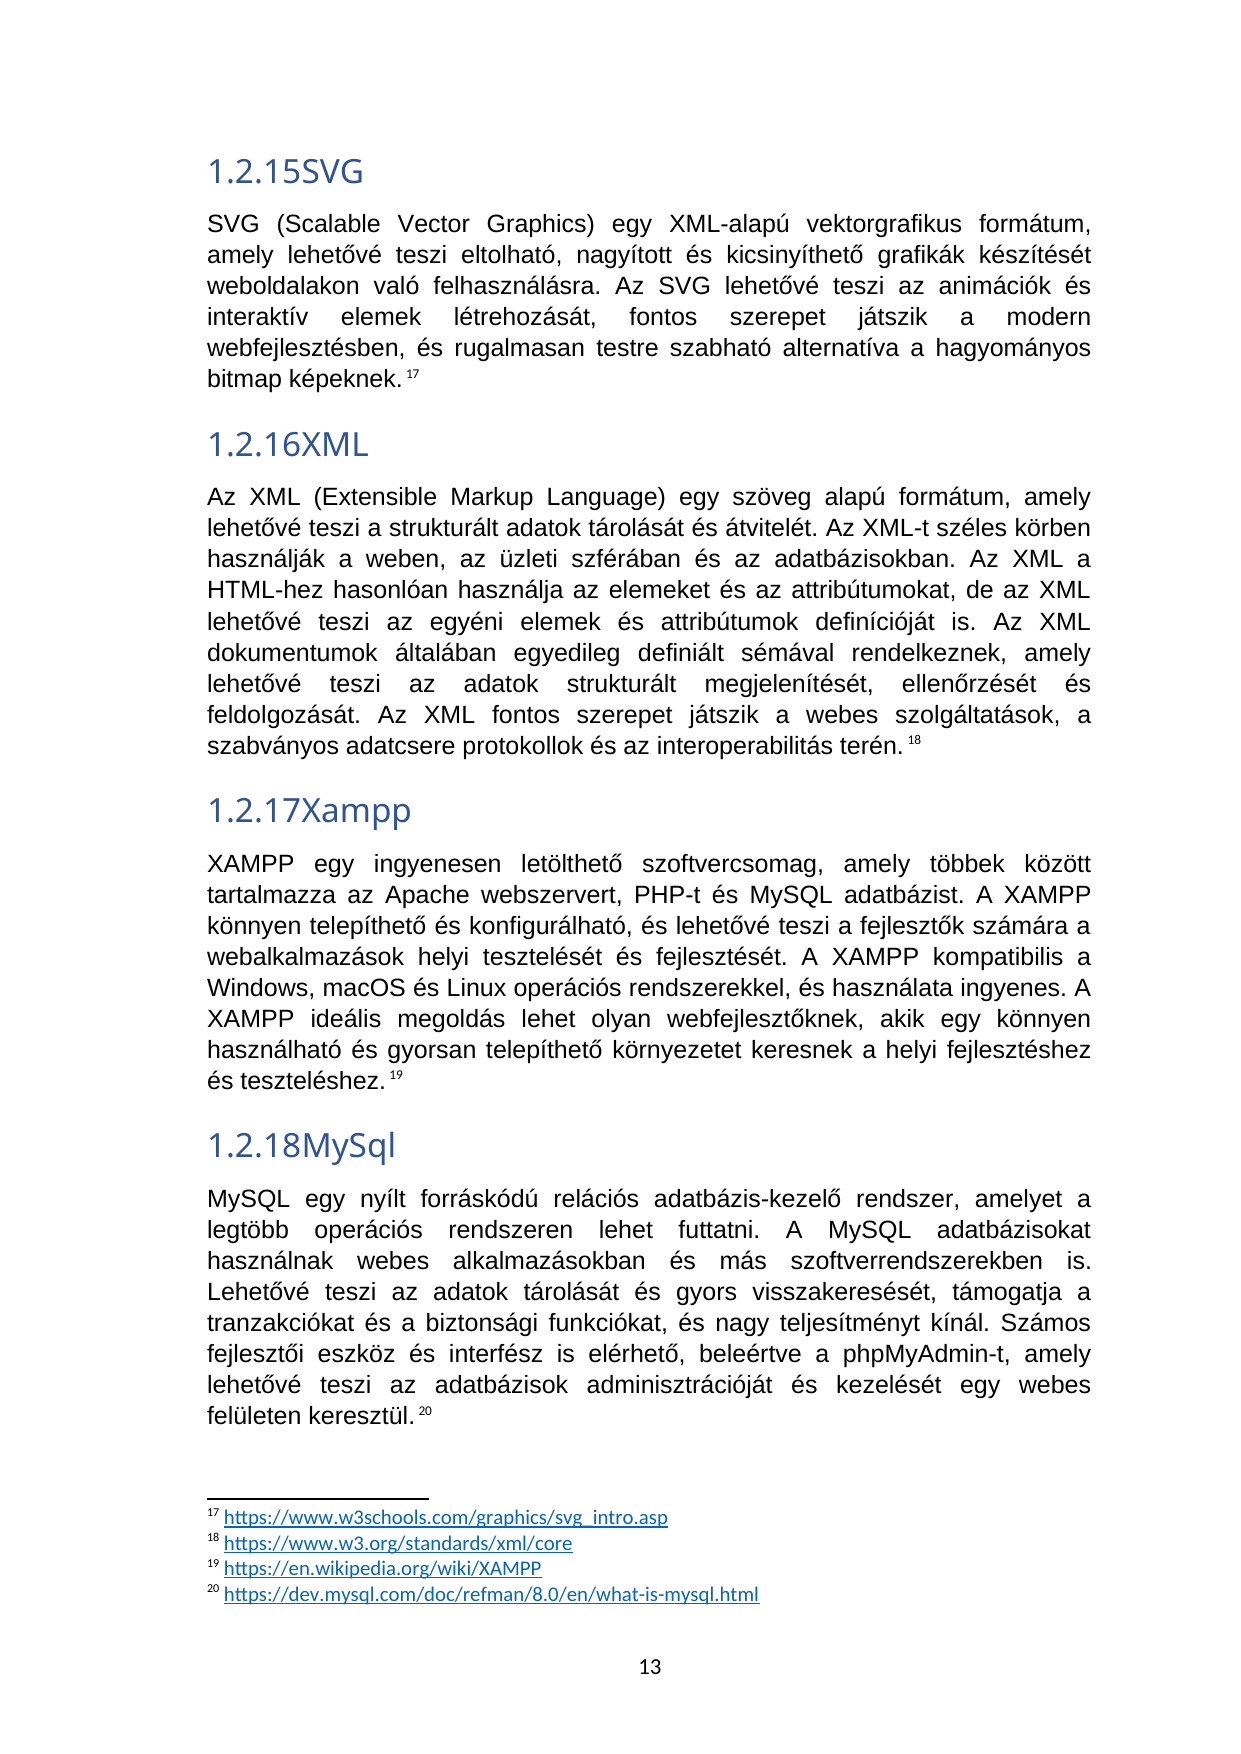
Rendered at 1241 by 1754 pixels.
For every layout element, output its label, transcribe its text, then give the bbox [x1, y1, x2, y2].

subtitle MySql [207, 1122, 1092, 1168]
text Az XML (Extensible Markup Language) egy szöveg alapú formátum, amely lehetővé teszi a strukturált adatok tárolását és átvitelét. Az XML-t széles körben használják a weben, az üzleti szférában és az adatbázisokban. Az XML a HTML-hez hasonlóan használja az elemeket és az attribútumokat, de az XML lehetővé teszi az egyéni elemek és attribútumok definícióját is. Az XML dokumentumok általában egyedileg definiált sémával rendelkeznek, amely lehetővé teszi az adatok strukturált megjelenítését, ellenőrzését és feldolgozását. Az XML fontos szerepet játszik a webes szolgáltatások, a szabványos adatcsere protokollok és az interoperabilitás terén. [207, 482, 1092, 760]
subtitle Xampp [207, 787, 1092, 832]
text SVG (Scalable Vector Graphics) egy XML-alapú vektorgrafikus formátum, amely lehetővé teszi eltolható, nagyított és kicsinyíthető grafikák készítését weboldalakon való felhasználásra. Az SVG lehetővé teszi az animációk és interaktív elemek létrehozását, fontos szerepet játszik a modern webfejlesztésben, és rugalmasan testre szabható alternatíva a hagyományos bitmap képeknek. [207, 209, 1092, 393]
text XAMPP egy ingyenesen letölthető szoftvercsomag, amely többek között tartalmazza az Apache webszervert, PHP-t és MySQL adatbázist. A XAMPP könnyen telepíthető és konfigurálható, és lehetővé teszi a fejlesztők számára a webalkalmazások helyi tesztelését és fejlesztését. A XAMPP kompatibilis a Windows, macOS és Linux operációs rendszerekkel, és használata ingyenes. A XAMPP ideális megoldás lehet olyan webfejlesztőknek, akik egy könnyen használható és gyorsan telepíthető környezetet keresnek a helyi fejlesztéshez és teszteléshez. [207, 848, 1092, 1095]
subtitle SVG [207, 148, 1092, 193]
text MySQL egy nyílt forráskódú relációs adatbázis-kezelő rendszer, amelyet a legtöbb operációs rendszeren lehet futtatni. A MySQL adatbázisokat használnak webes alkalmazásokban és más szoftverrendszerekben is. Lehetővé teszi az adatok tárolását és gyors visszakeresését, támogatja a tranzakciókat és a biztonsági funkciókat, és nagy teljesítményt kínál. Számos fejlesztői eszköz és interfész is elérhető, beleértve a phpMyAdmin-t, amely lehetővé teszi az adatbázisok adminisztrációját és kezelését egy webes felületen keresztül. [207, 1184, 1092, 1430]
subtitle XML [207, 421, 1092, 466]
